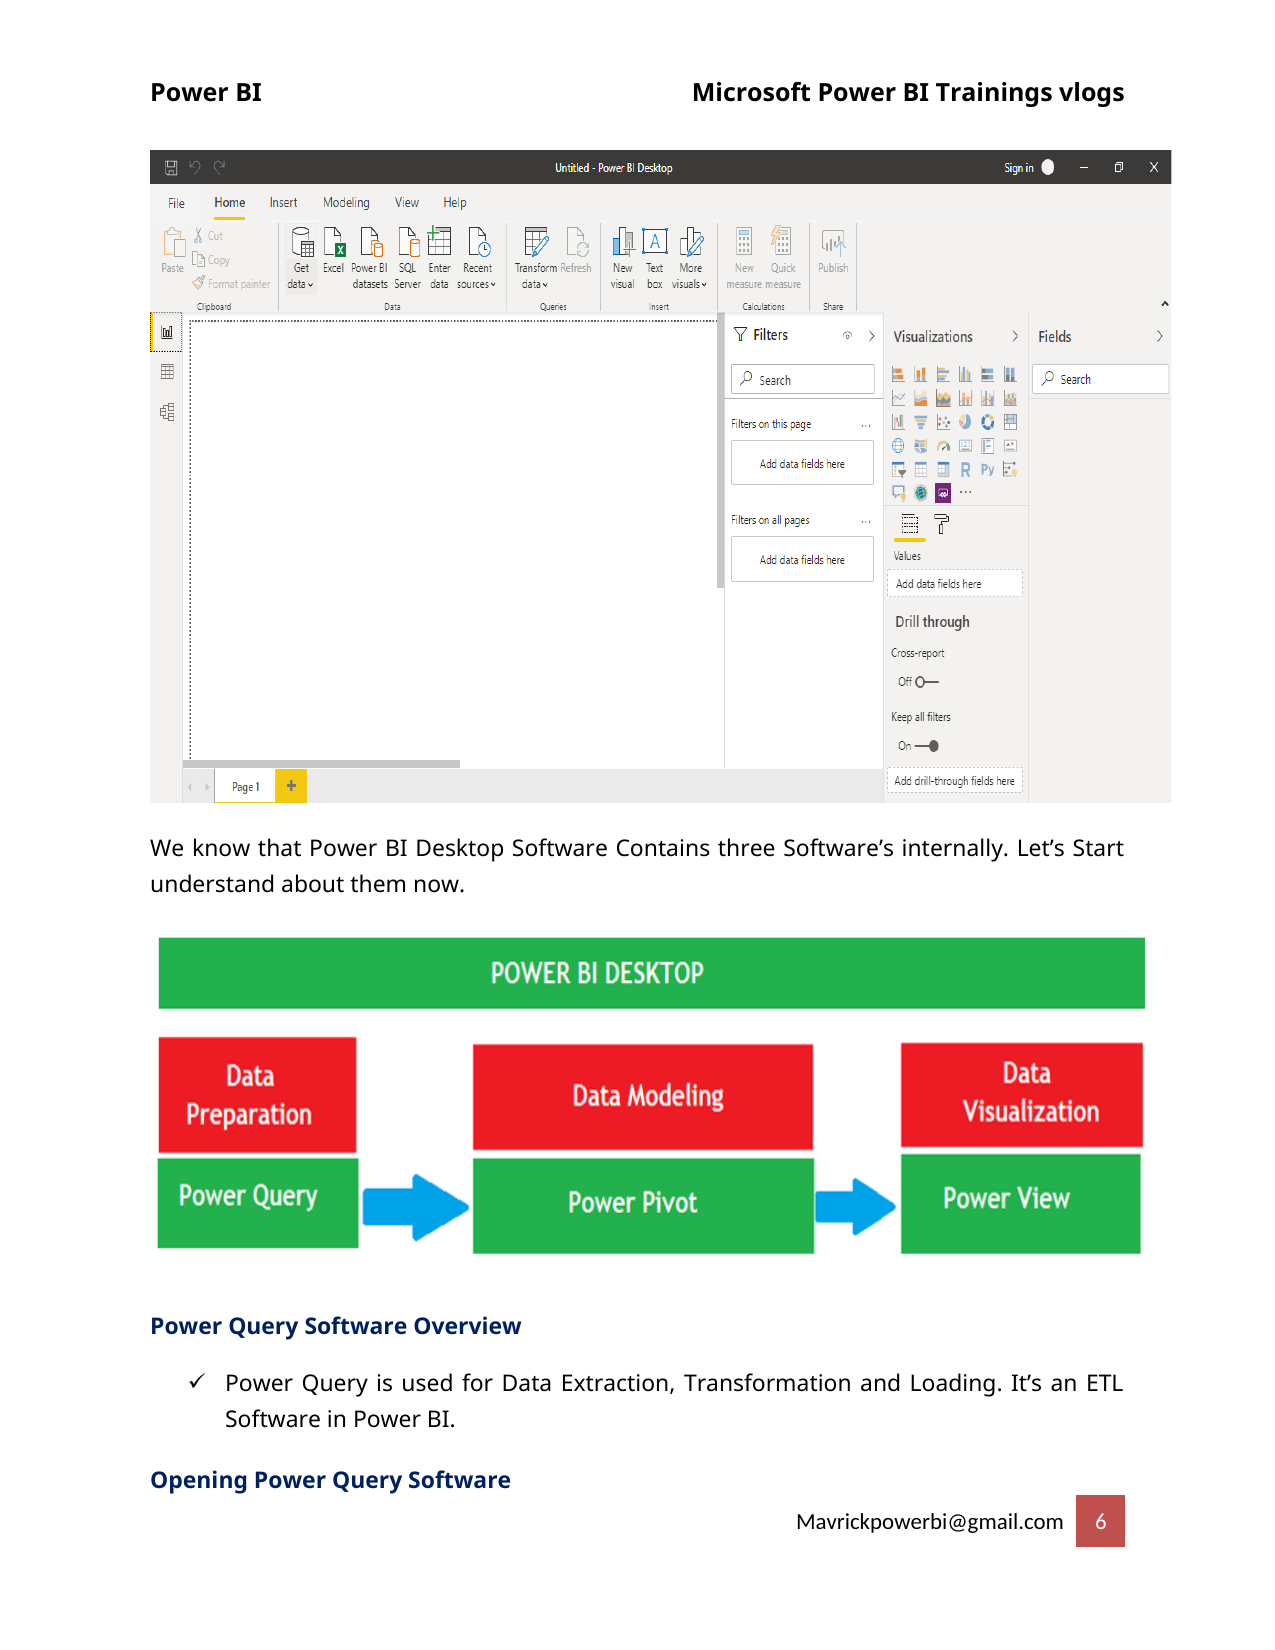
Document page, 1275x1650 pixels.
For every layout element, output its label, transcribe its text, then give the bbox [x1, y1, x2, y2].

list Power Query is used for Data Extraction, Transformation and Loading. It’s an ETL Software in Power BI. [187, 1367, 1125, 1434]
picture [150, 150, 1172, 803]
text Opening Power Query Software [150, 1464, 1125, 1495]
text We know that Power BI Desktop Software Contains three Software’s internally. Let’s Start understand about them now. [150, 832, 1125, 899]
picture [150, 928, 1155, 1281]
text Power Query Software Overview [150, 1310, 1125, 1341]
